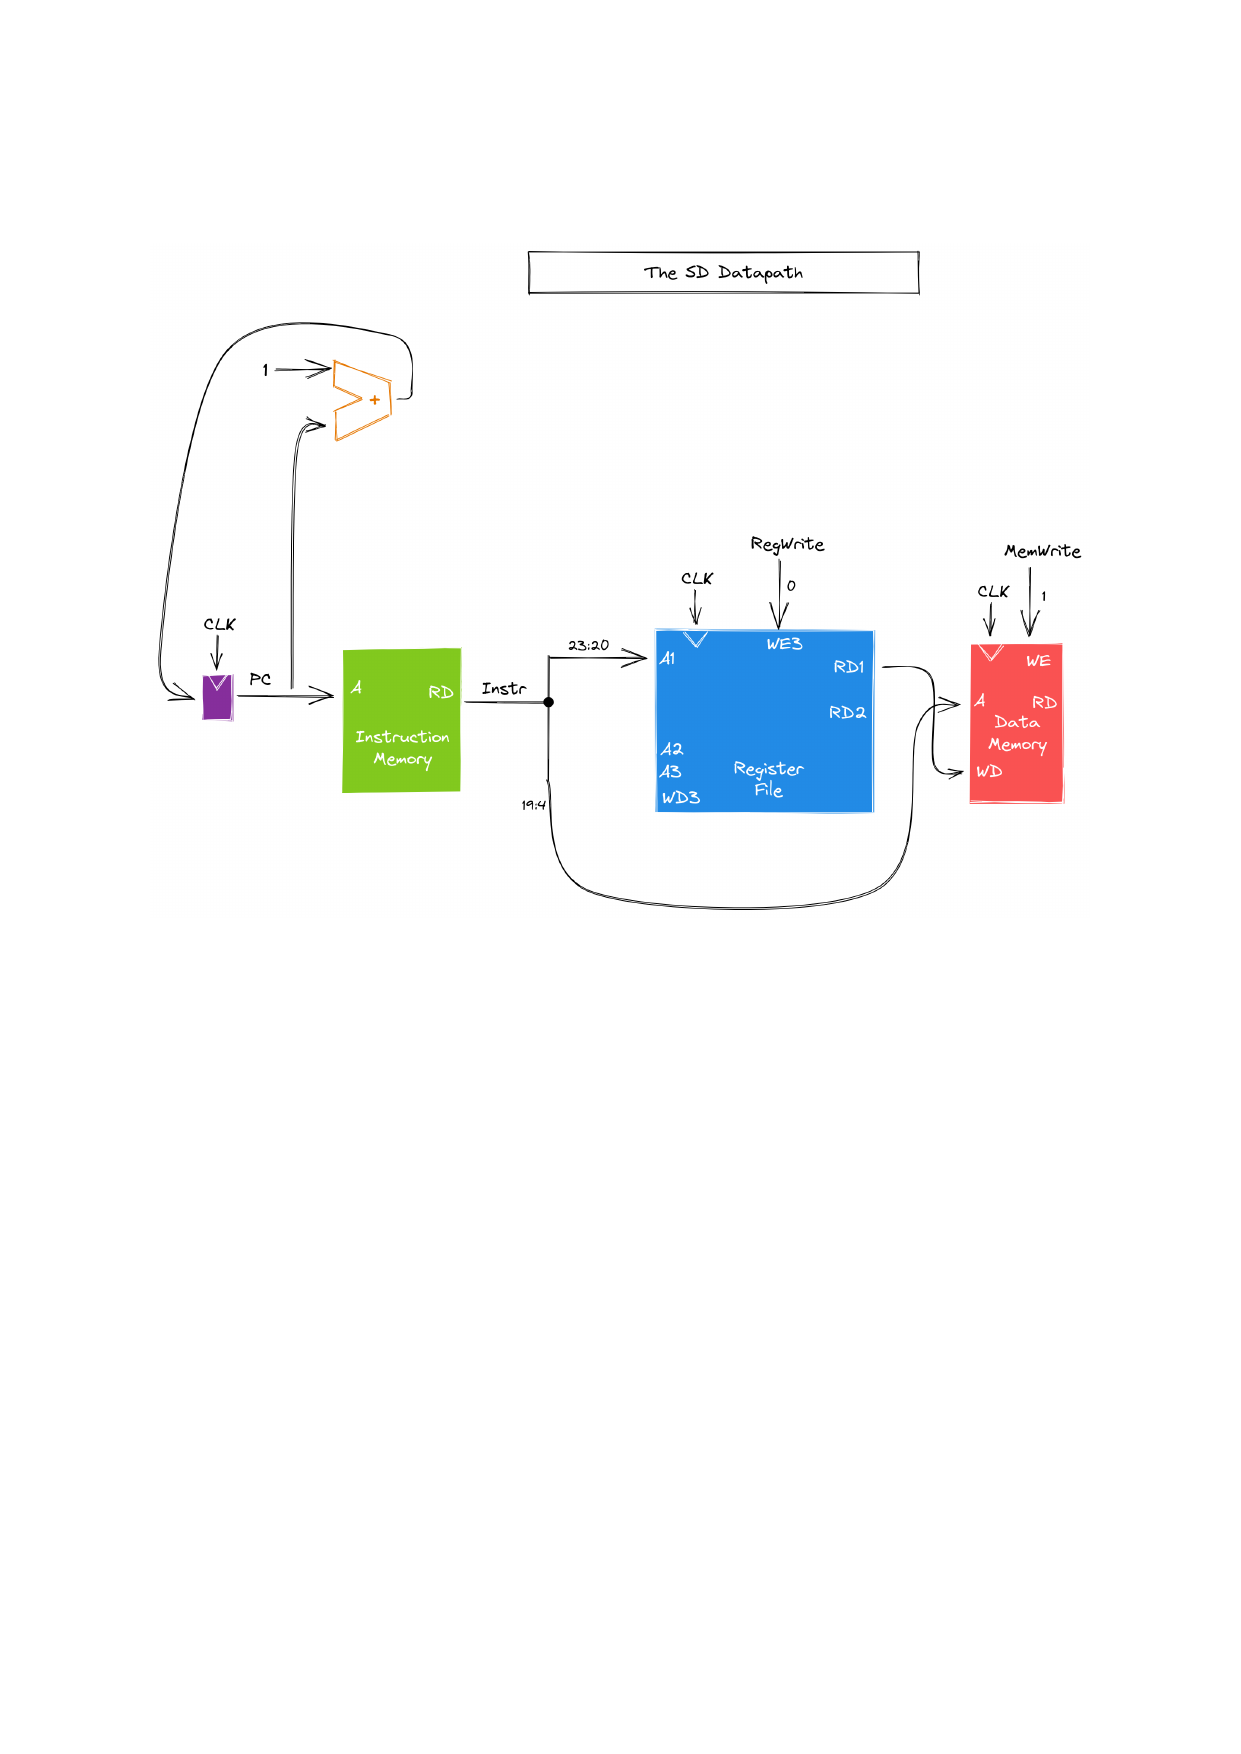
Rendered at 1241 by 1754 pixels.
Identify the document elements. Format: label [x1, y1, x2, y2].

picture [150, 243, 1090, 918]
